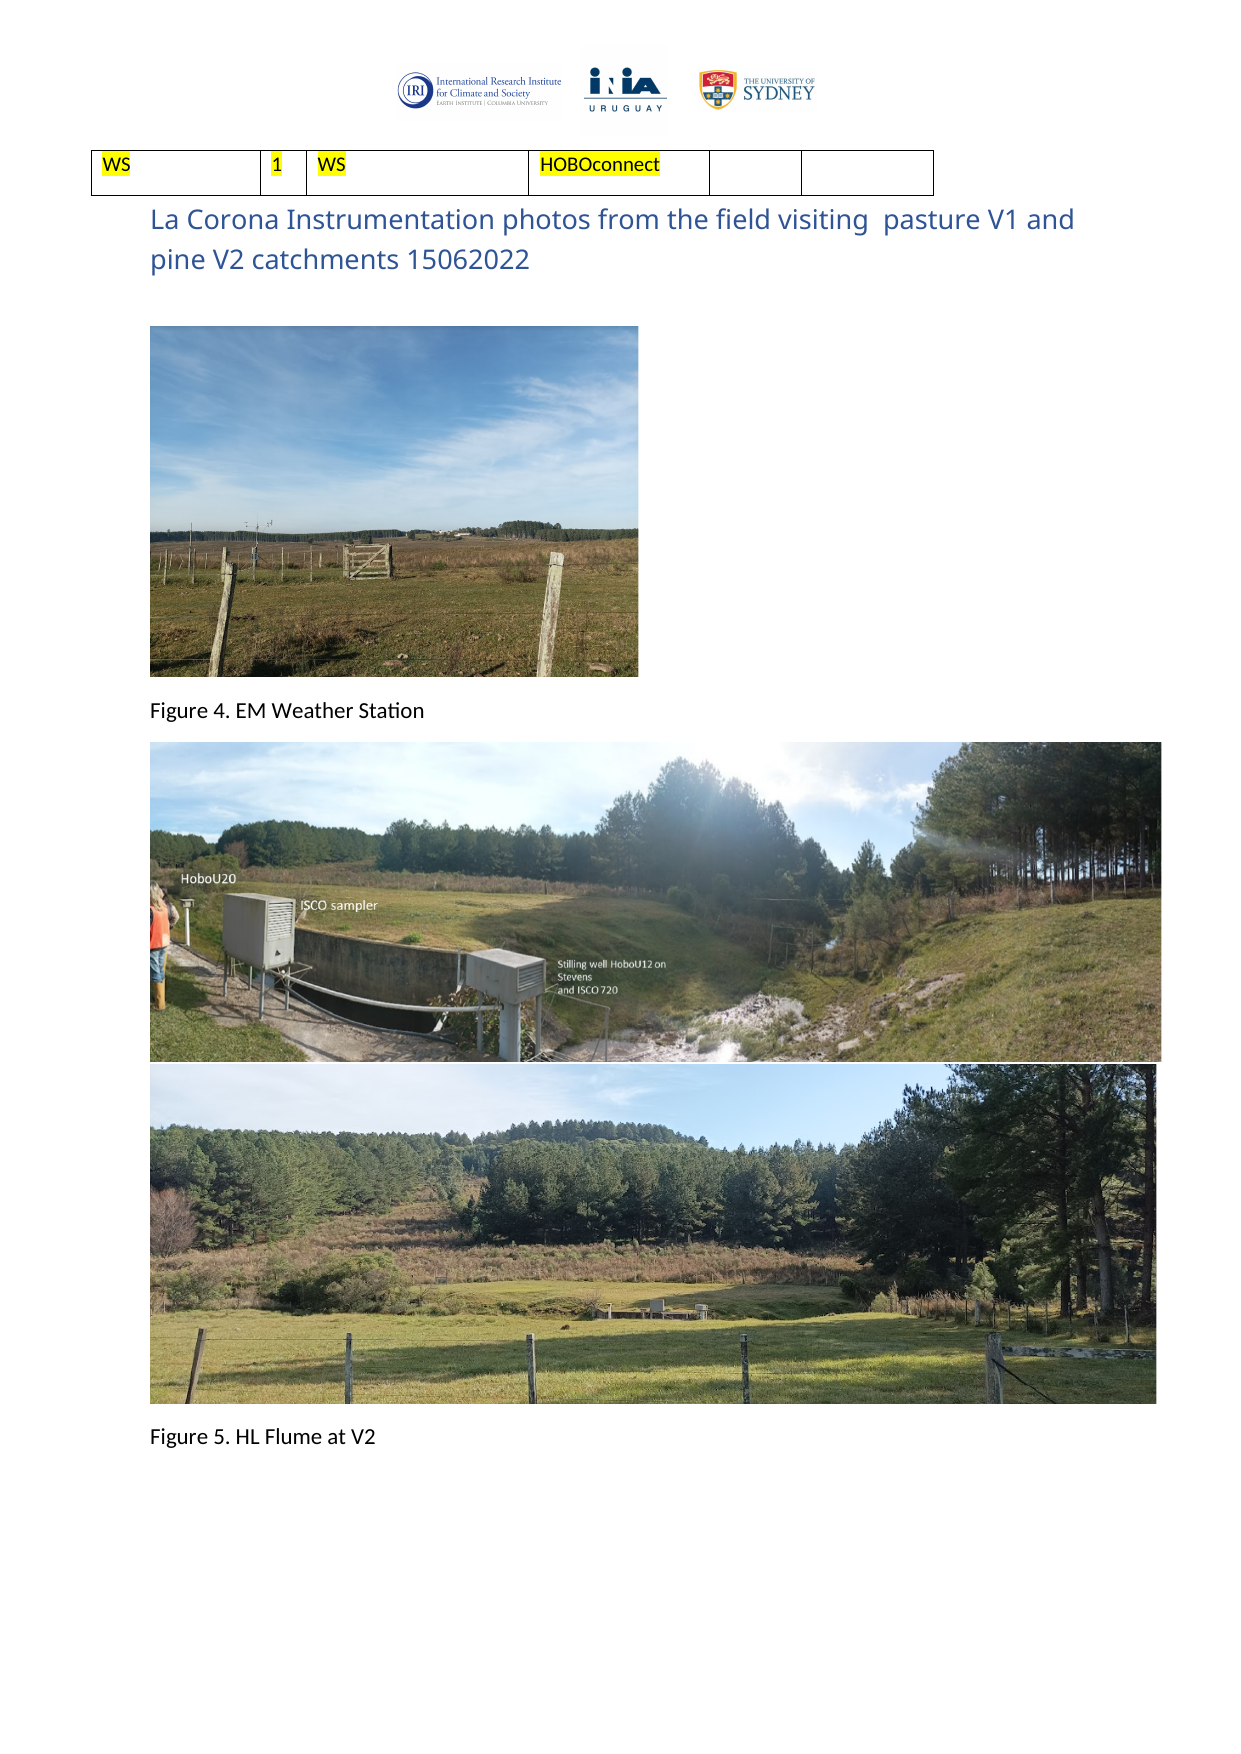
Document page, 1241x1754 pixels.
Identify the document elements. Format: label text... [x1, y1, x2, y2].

picture [581, 45, 669, 135]
table_header WS [307, 151, 528, 195]
subtitle La Corona Instrumentation photos from the field visiting pasture V1 and pine V2 catchments 15062022 [150, 200, 1090, 277]
table_header WS [92, 151, 260, 195]
picture [150, 326, 639, 677]
table_header [802, 151, 933, 195]
table_header [710, 151, 801, 195]
table_header 1 [261, 151, 306, 195]
picture [150, 1064, 1157, 1404]
picture [396, 62, 562, 122]
text Figure 5. HL Flume at V2 [150, 1422, 1090, 1450]
picture [696, 66, 818, 112]
table_header HOBOconnect [529, 151, 709, 195]
picture [150, 742, 1162, 1062]
text Figure 4. EM Weather Station [150, 696, 1090, 724]
